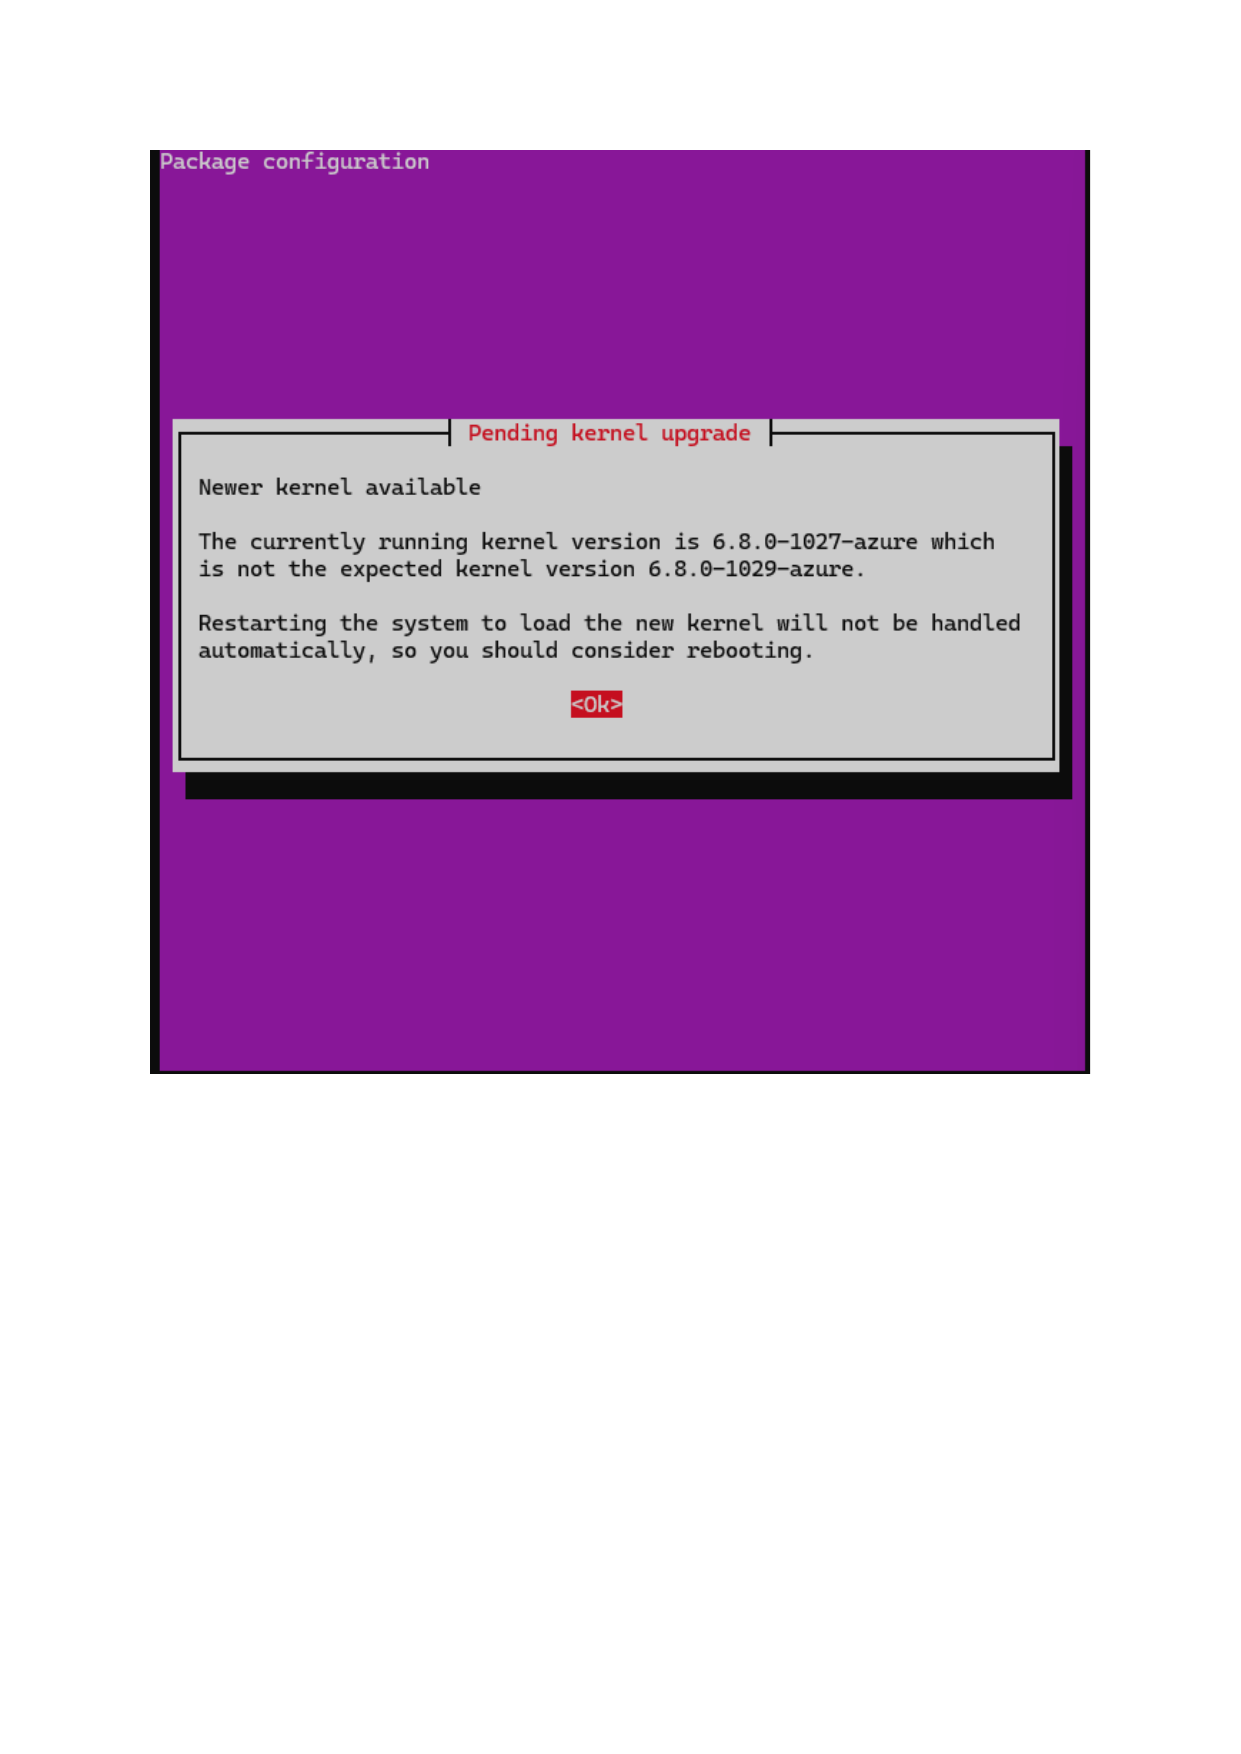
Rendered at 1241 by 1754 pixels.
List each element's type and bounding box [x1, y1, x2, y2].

picture [150, 150, 1091, 1074]
